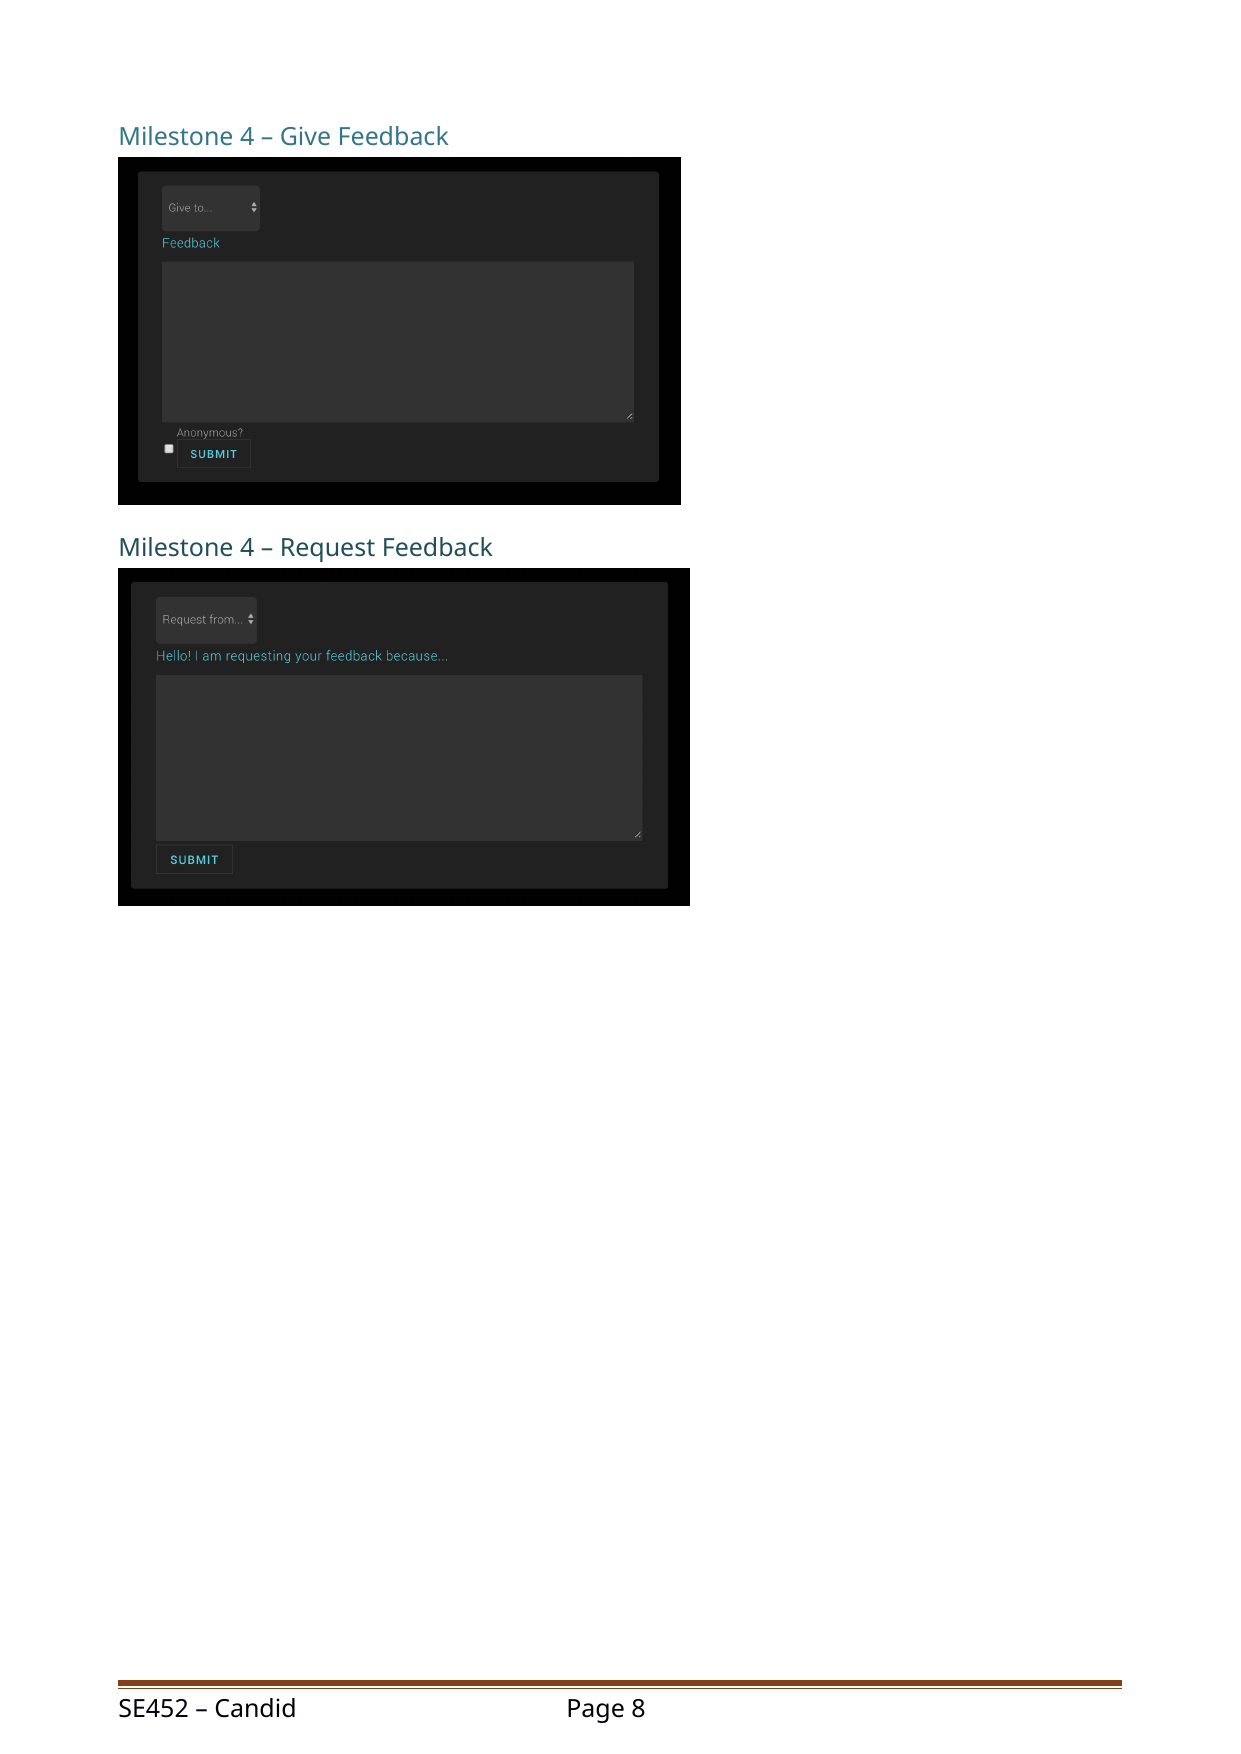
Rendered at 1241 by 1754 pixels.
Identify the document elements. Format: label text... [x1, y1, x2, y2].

subtitle Milestone 4 – Give Feedback [118, 118, 1122, 152]
picture [118, 157, 681, 505]
picture [118, 568, 690, 906]
subtitle Milestone 4 – Request Feedback [118, 530, 1122, 564]
